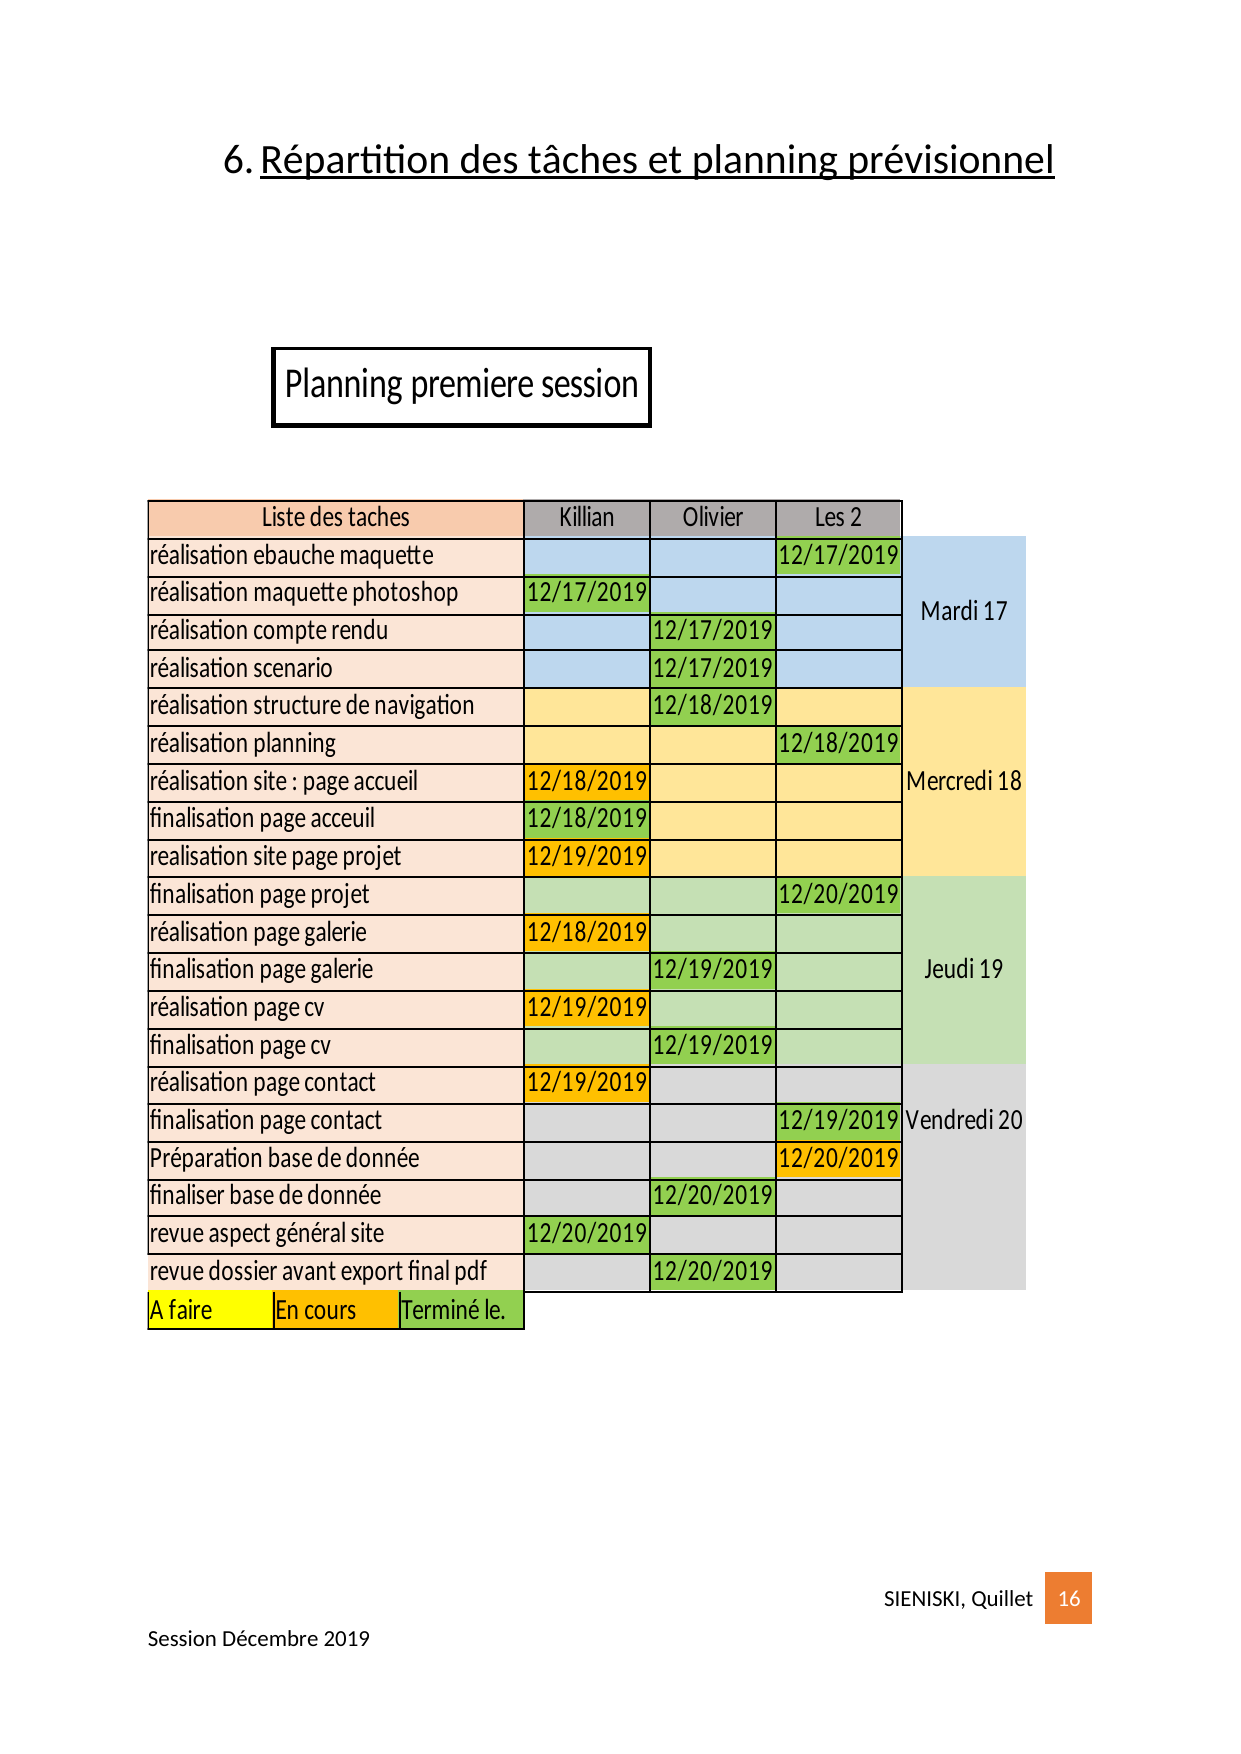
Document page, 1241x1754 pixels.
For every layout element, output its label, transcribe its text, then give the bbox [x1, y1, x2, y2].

list Répartition des tâches et planning prévisionnel [185, 133, 1092, 184]
